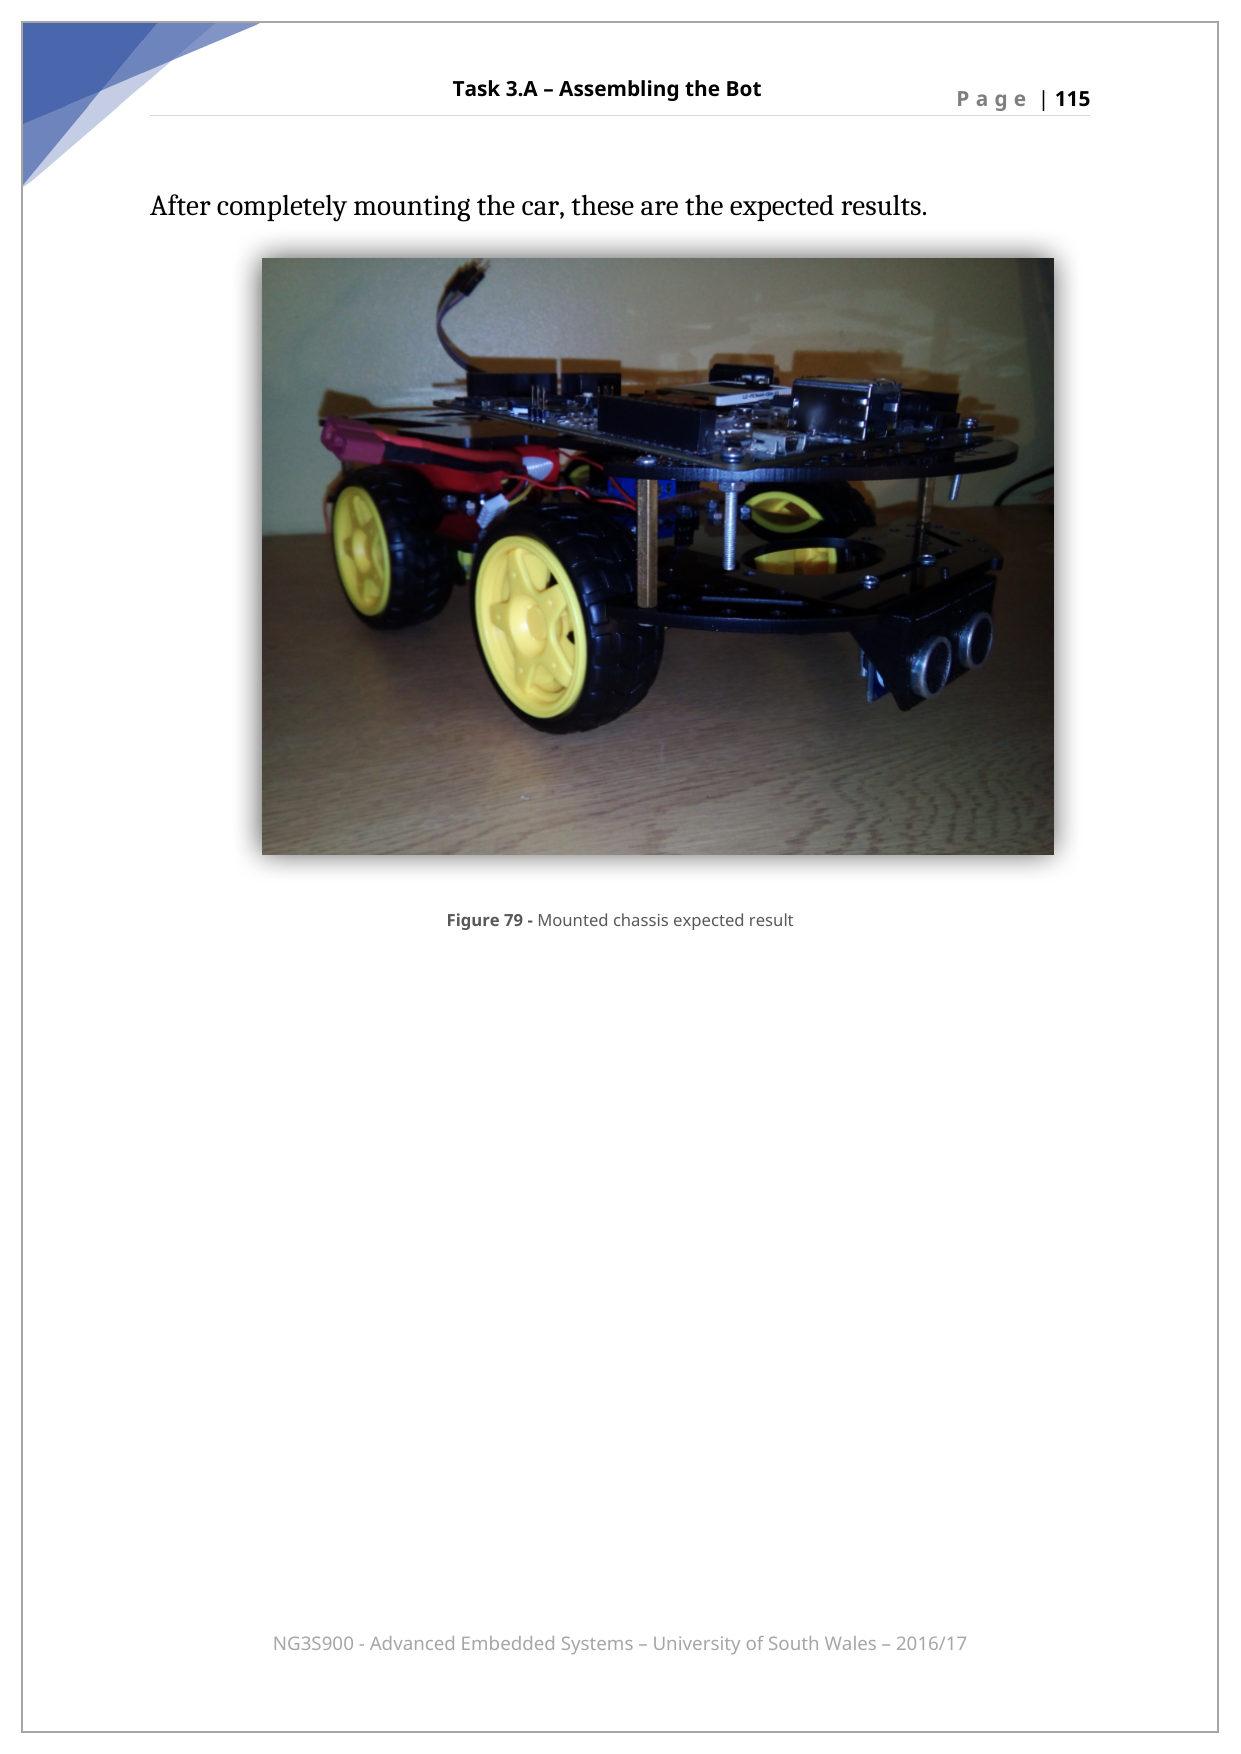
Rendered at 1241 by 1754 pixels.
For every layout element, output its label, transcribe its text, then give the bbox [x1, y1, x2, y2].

text Figure 79 - Mounted chassis expected result [150, 909, 1090, 931]
picture [262, 258, 1054, 855]
list After completely mounting the car, these are the expected results. [150, 189, 1090, 223]
picture [23, 23, 264, 190]
